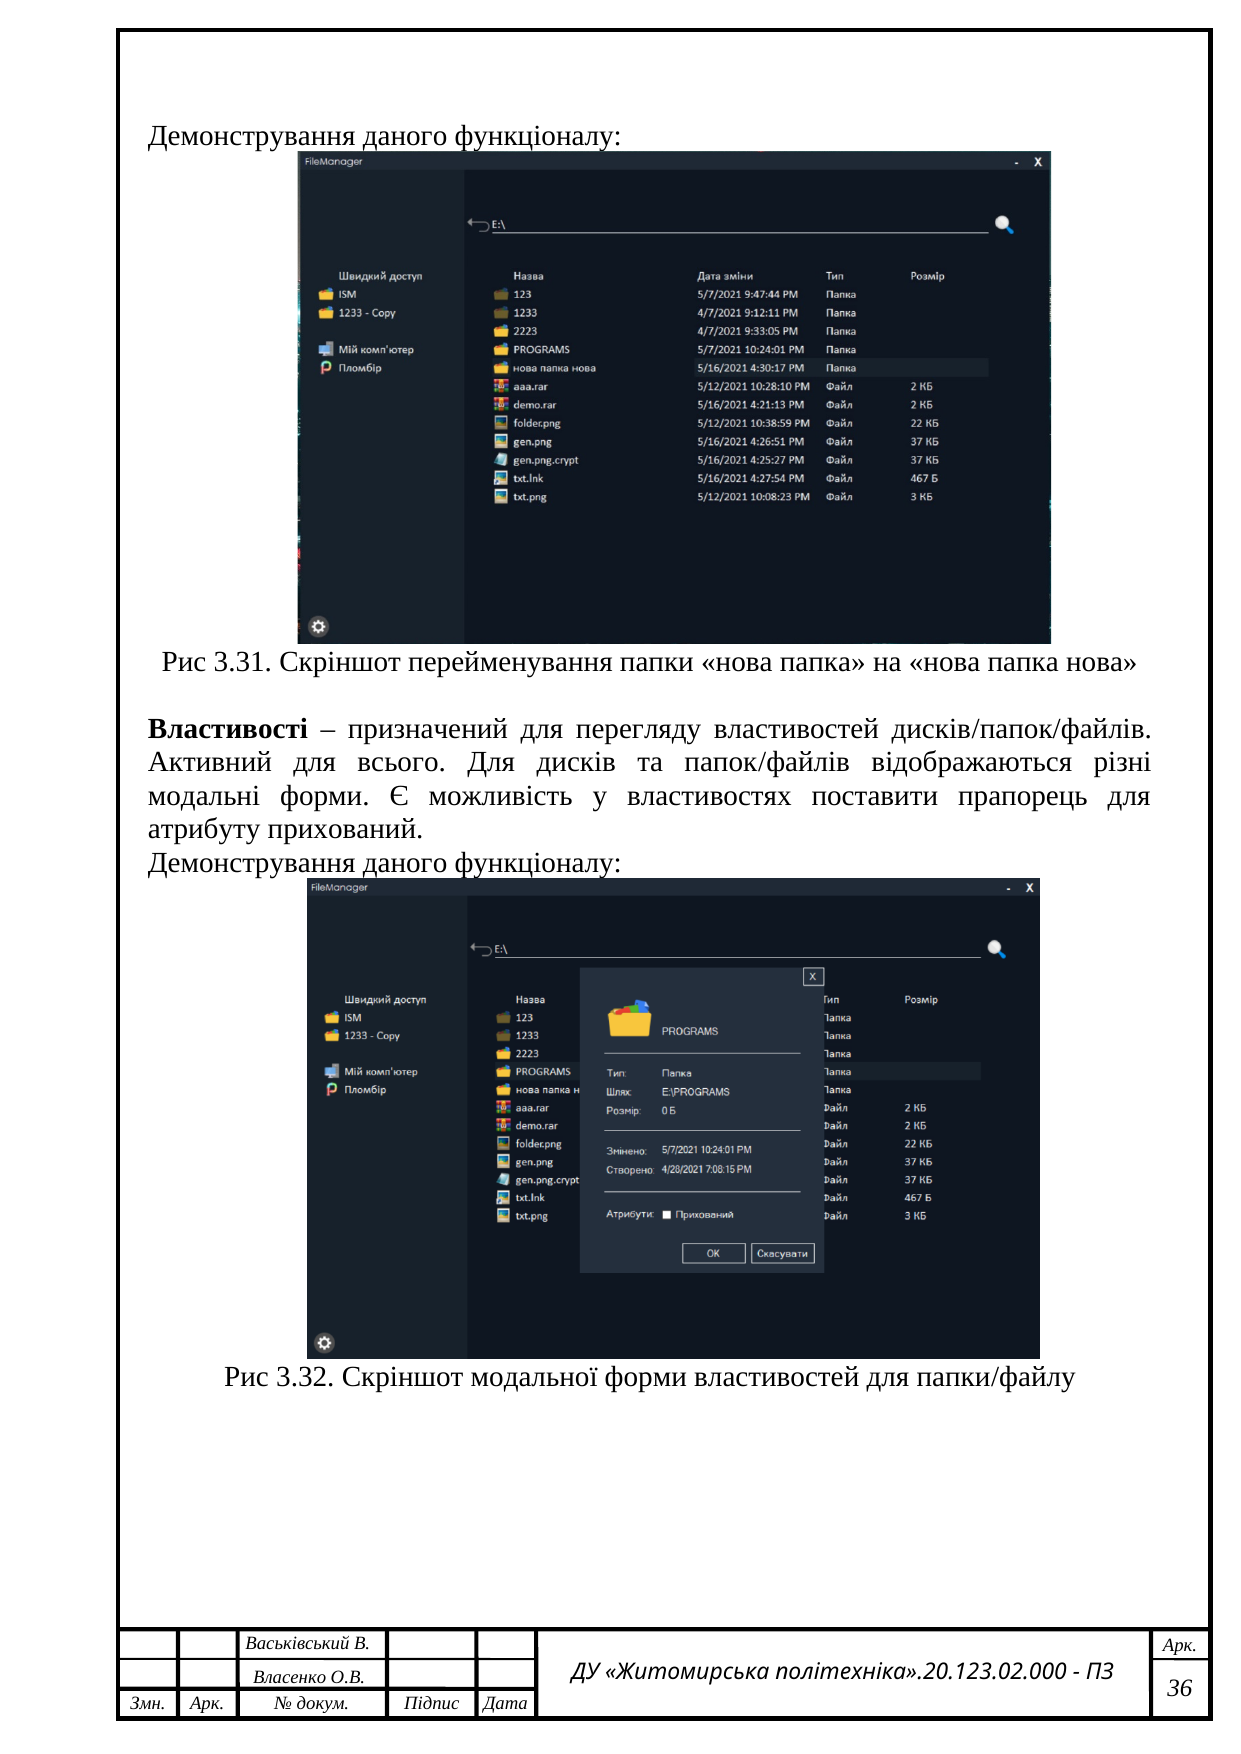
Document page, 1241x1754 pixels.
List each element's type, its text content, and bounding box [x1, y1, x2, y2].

text Рис 3.31. Скріншот перейменування папки «нова папка» на «нова папка нова» [148, 644, 1152, 677]
text Властивості – призначений для перегляду властивостей дисків/папок/файлів. Активний для всього. Для дисків та папок/файлів відображаються різні модальні форми. Є можливість у властивостях поставити прапорець для атрибуту прихований. [148, 711, 1152, 845]
picture [307, 878, 1040, 1359]
text Демонстрування даного функціоналу: [148, 845, 1152, 879]
picture [297, 151, 1052, 644]
text Демонстрування даного функціоналу: [148, 118, 1152, 152]
text Рис 3.32. Скріншот модальної форми властивостей для папки/файлу [148, 1359, 1152, 1392]
